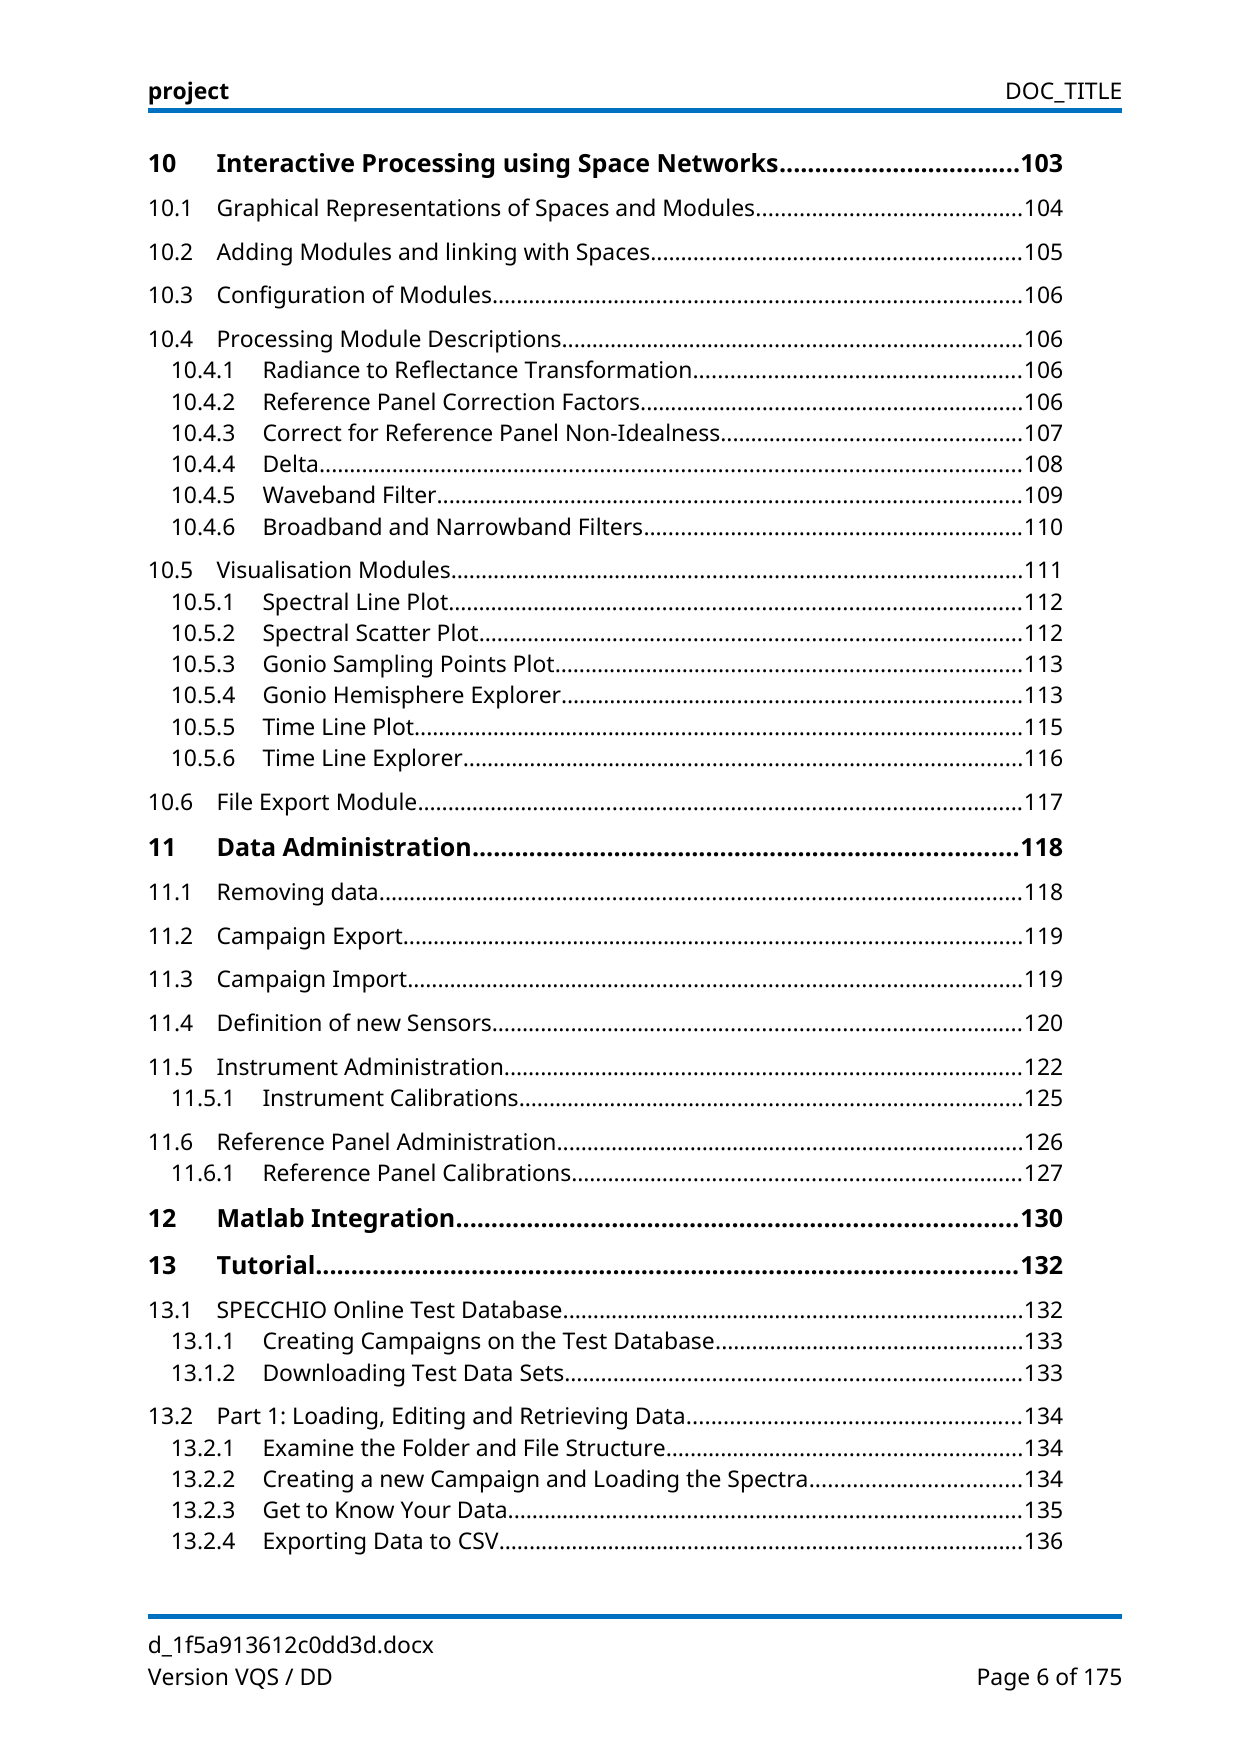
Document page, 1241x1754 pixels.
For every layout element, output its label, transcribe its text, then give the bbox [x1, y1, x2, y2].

text 11.6 Reference Panel Administration 126 [148, 1126, 1122, 1157]
text 11.5 Instrument Administration 122 [148, 1051, 1122, 1082]
text 13.1 SPECCHIO Online Test Database 132 [148, 1294, 1122, 1325]
text 10 Interactive Processing using Space Networks 103 [148, 145, 1122, 179]
text 10.3 Configuration of Modules 106 [148, 279, 1122, 311]
text 11.6.1 Reference Panel Calibrations 127 [171, 1157, 1122, 1188]
text 13.2.2 Creating a new Campaign and Loading the Spectra 134 [171, 1463, 1122, 1494]
text 13 Tutorial 132 [148, 1247, 1122, 1281]
text 10.4 Processing Module Descriptions 106 [148, 323, 1122, 354]
text 11.5.1 Instrument Calibrations 125 [171, 1082, 1122, 1113]
text 10.4.5 Waveband Filter 109 [171, 479, 1122, 511]
text 10.4.6 Broadband and Narrowband Filters 110 [171, 511, 1122, 542]
text 10.5.3 Gonio Sampling Points Plot 113 [171, 648, 1122, 679]
text 10.1 Graphical Representations of Spaces and Modules 104 [148, 192, 1122, 223]
text 10.5.6 Time Line Explorer 116 [171, 742, 1122, 773]
text 12 Matlab Integration 130 [148, 1201, 1122, 1235]
text 10.4.1 Radiance to Reflectance Transformation 106 [171, 354, 1122, 386]
text 10.6 File Export Module 117 [148, 786, 1122, 817]
text 13.2 Part 1: Loading, Editing and Retrieving Data 134 [148, 1400, 1122, 1431]
text 13.1.2 Downloading Test Data Sets 133 [171, 1356, 1122, 1388]
text 10.4.3 Correct for Reference Panel Non-Idealness 107 [171, 417, 1122, 448]
text 11.3 Campaign Import 119 [148, 963, 1122, 994]
text 13.1.1 Creating Campaigns on the Test Database 133 [171, 1325, 1122, 1356]
text 10.5.4 Gonio Hemisphere Explorer 113 [171, 679, 1122, 711]
text 13.2.3 Get to Know Your Data 135 [171, 1494, 1122, 1525]
text 11 Data Administration 118 [148, 829, 1122, 863]
text 10.5 Visualisation Modules 111 [148, 554, 1122, 586]
text 10.4.4 Delta 108 [171, 448, 1122, 479]
text 11.1 Removing data 118 [148, 876, 1122, 907]
text 10.5.1 Spectral Line Plot 112 [171, 586, 1122, 617]
text 13.2.1 Examine the Folder and File Structure 134 [171, 1431, 1122, 1463]
text 10.5.2 Spectral Scatter Plot 112 [171, 617, 1122, 648]
text 10.4.2 Reference Panel Correction Factors 106 [171, 386, 1122, 417]
text 10.2 Adding Modules and linking with Spaces 105 [148, 236, 1122, 267]
text 11.4 Definition of new Sensors 120 [148, 1007, 1122, 1038]
text 11.2 Campaign Export 119 [148, 919, 1122, 951]
text 13.2.4 Exporting Data to CSV 136 [171, 1525, 1122, 1556]
text 10.5.5 Time Line Plot 115 [171, 711, 1122, 742]
